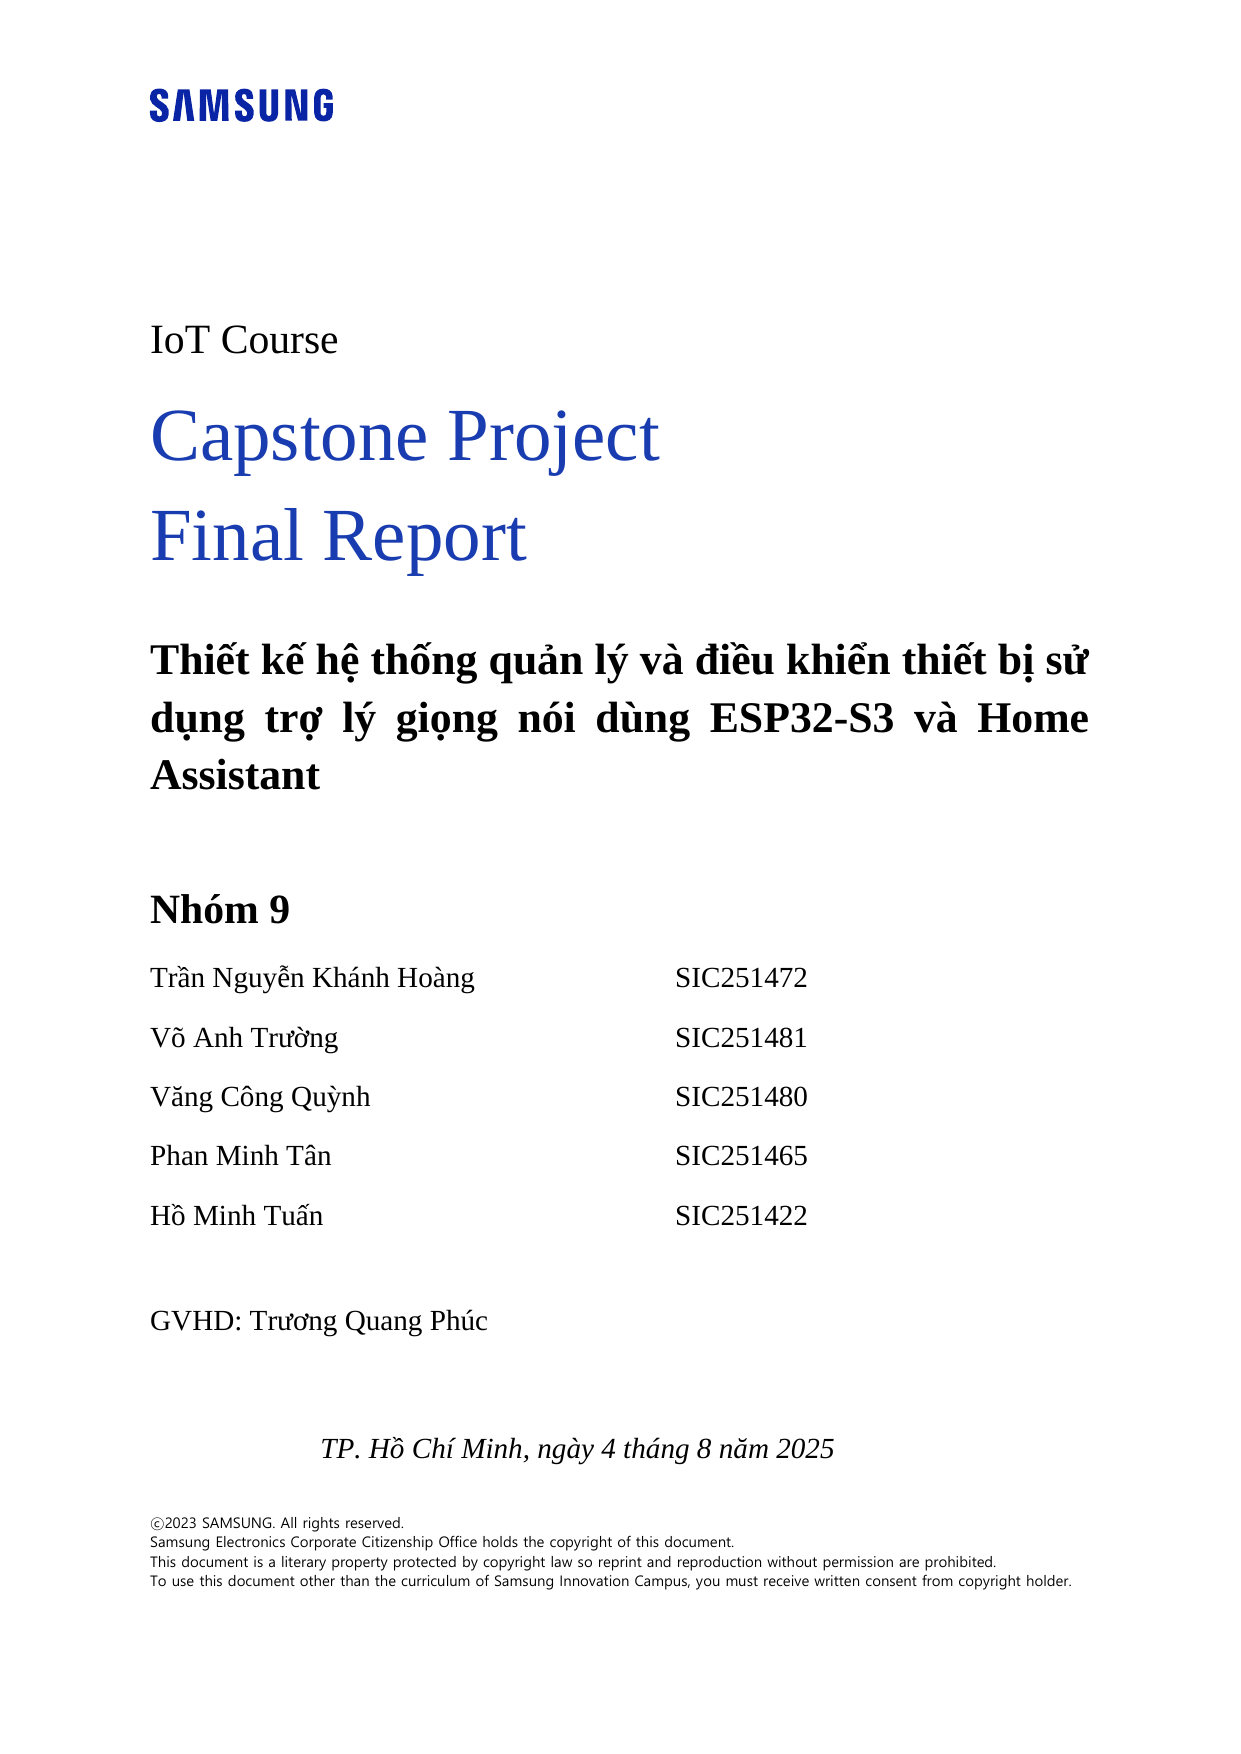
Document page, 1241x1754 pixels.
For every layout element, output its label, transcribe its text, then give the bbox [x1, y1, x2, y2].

text Trần Nguyễn Khánh Hoàng SIC251472 [150, 960, 1090, 994]
text Thiết kế hệ thống quản lý và điều khiển thiết bị sử dụng trợ lý giọng nói dùng ESP32-S3 và Home Assistant [150, 633, 1090, 799]
text TP. Hồ Chí Minh, ngày 4 tháng 8 năm 2025 [150, 1431, 1090, 1465]
text IoT Course [150, 315, 1090, 363]
text GVHD: Trương Quang Phúc [150, 1303, 1090, 1337]
text Văng Công Quỳnh SIC251480 [150, 1079, 1090, 1113]
text Nhóm 9 [150, 884, 1090, 932]
text Hồ Minh Tuấn SIC251422 [150, 1198, 1090, 1231]
text Võ Anh Trường SIC251481 [150, 1020, 1090, 1053]
text Phan Minh Tân SIC251465 [150, 1138, 1090, 1172]
text Capstone Project Final Report [150, 391, 1090, 576]
